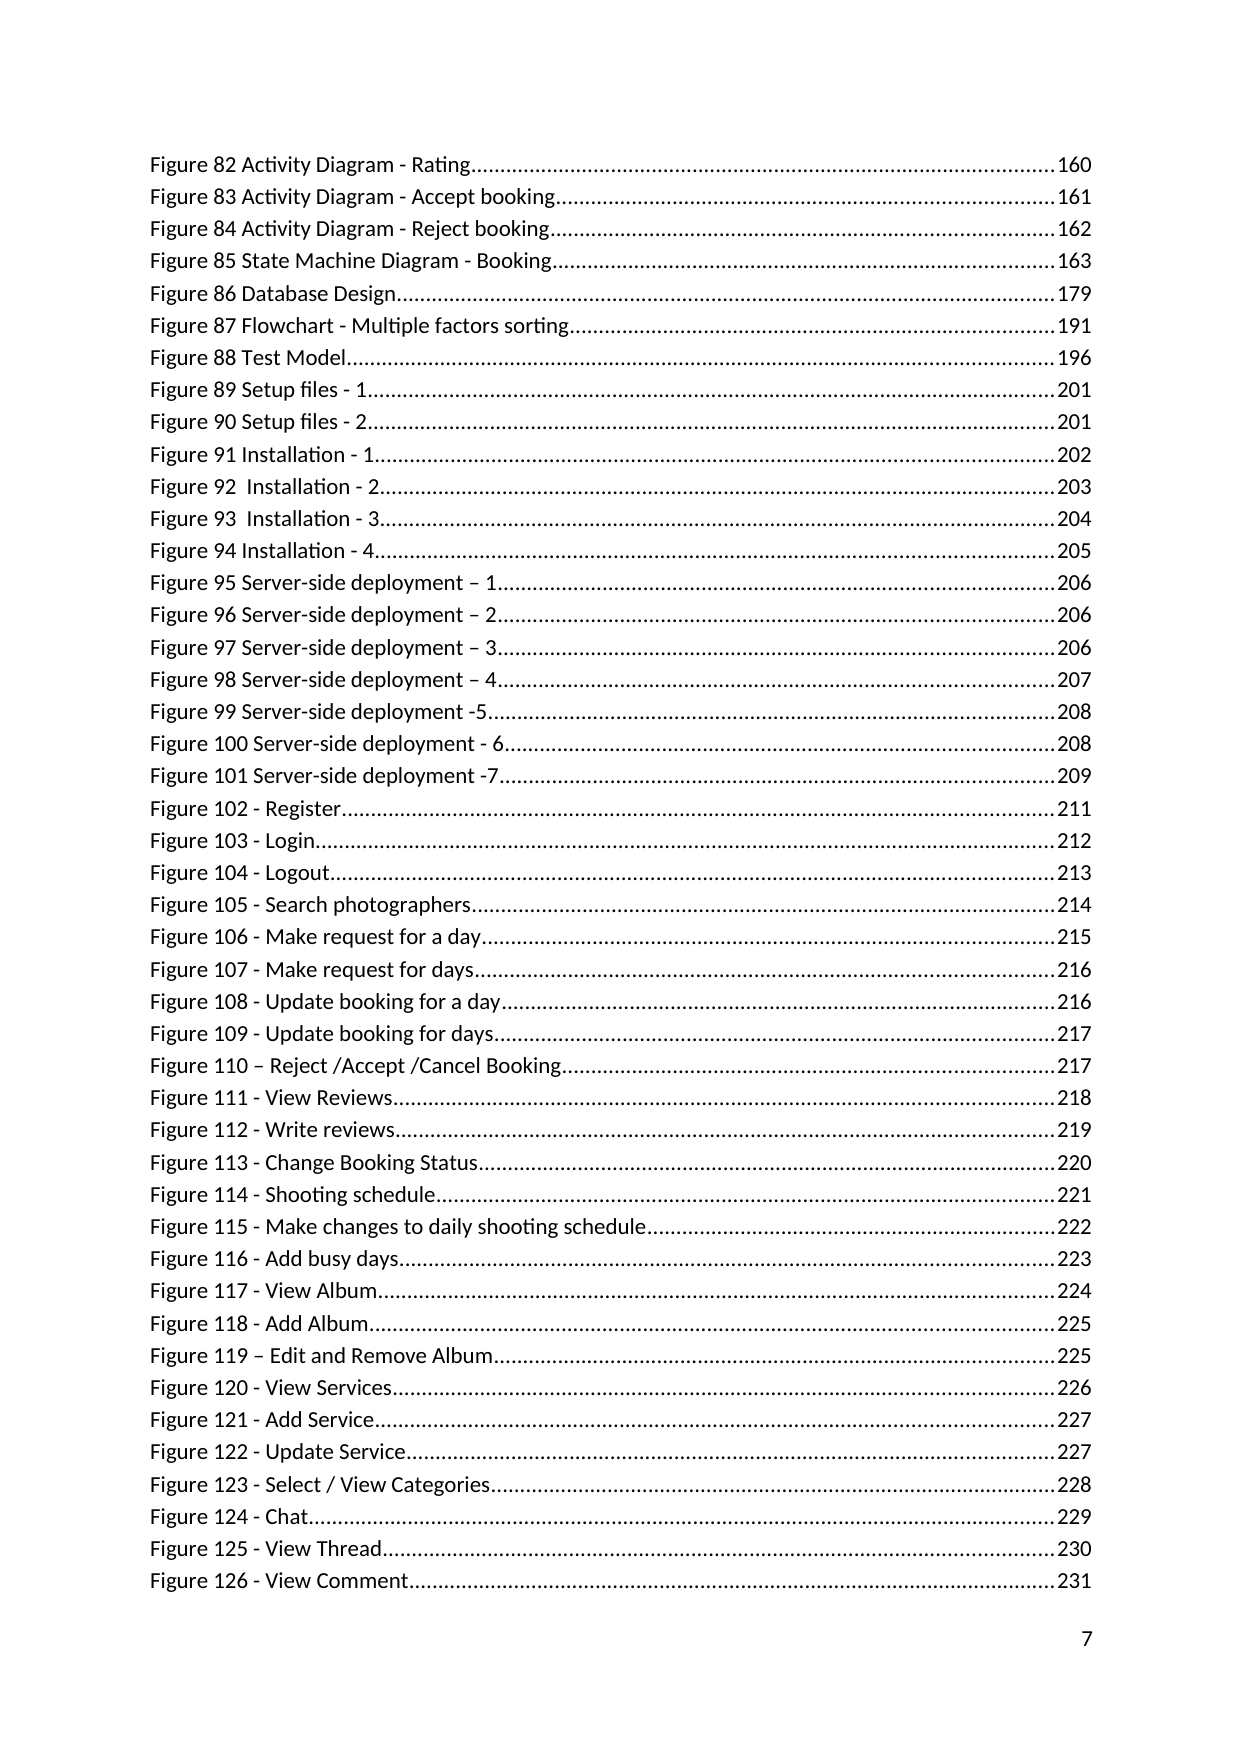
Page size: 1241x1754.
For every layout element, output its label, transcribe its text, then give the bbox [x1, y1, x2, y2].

text Figure 120 - View Services 226 [150, 1373, 1093, 1401]
text Figure 103 - Login 212 [150, 826, 1093, 854]
text Figure 93 Installation - 3 204 [150, 504, 1093, 532]
text Figure 94 Installation - 4 205 [150, 536, 1093, 564]
text Figure 99 Server-side deployment -5 208 [150, 697, 1093, 725]
text Figure 121 - Add Service 227 [150, 1405, 1093, 1433]
text Figure 109 - Update booking for days 217 [150, 1019, 1093, 1047]
text Figure 126 - View Comment 231 [150, 1566, 1093, 1594]
text Figure 100 Server-side deployment - 6 208 [150, 729, 1093, 757]
text Figure 87 Flowchart - Multiple factors sorting 191 [150, 311, 1093, 339]
text Figure 107 - Make request for days 216 [150, 955, 1093, 983]
text Figure 91 Installation - 1 202 [150, 440, 1093, 468]
text Figure 122 - Update Service 227 [150, 1437, 1093, 1466]
text Figure 97 Server-side deployment – 3 206 [150, 633, 1093, 661]
text Figure 123 - Select / View Categories 228 [150, 1470, 1093, 1498]
text Figure 92 Installation - 2 203 [150, 472, 1093, 500]
text Figure 112 - Write reviews 219 [150, 1116, 1093, 1144]
text Figure 98 Server-side deployment – 4 207 [150, 665, 1093, 693]
text Figure 82 Activity Diagram - Rating 160 [150, 150, 1093, 178]
text Figure 105 - Search photographers 214 [150, 890, 1093, 918]
text Figure 84 Activity Diagram - Reject booking 162 [150, 214, 1093, 242]
text Figure 95 Server-side deployment – 1 206 [150, 568, 1093, 596]
text Figure 110 – Reject /Accept /Cancel Booking 217 [150, 1051, 1093, 1079]
text Figure 114 - Shooting schedule 221 [150, 1180, 1093, 1208]
text Figure 115 - Make changes to daily shooting schedule 222 [150, 1212, 1093, 1240]
text Figure 83 Activity Diagram - Accept booking 161 [150, 182, 1093, 210]
text Figure 116 - Add busy days 223 [150, 1244, 1093, 1272]
text Figure 85 State Machine Diagram - Booking 163 [150, 247, 1093, 274]
text Figure 102 - Register 211 [150, 794, 1093, 822]
text Figure 88 Test Model 196 [150, 343, 1093, 371]
text Figure 111 - View Reviews 218 [150, 1083, 1093, 1111]
text Figure 106 - Make request for a day 215 [150, 922, 1093, 951]
text Figure 104 - Logout 213 [150, 858, 1093, 886]
text Figure 101 Server-side deployment -7 209 [150, 762, 1093, 789]
text Figure 125 - View Thread 230 [150, 1534, 1093, 1562]
text Figure 86 Database Design 179 [150, 279, 1093, 307]
text Figure 118 - Add Album 225 [150, 1309, 1093, 1337]
text Figure 90 Setup files - 2 201 [150, 407, 1093, 436]
text Figure 113 - Change Booking Status 220 [150, 1148, 1093, 1176]
text Figure 89 Setup files - 1 201 [150, 375, 1093, 403]
text Figure 117 - View Album 224 [150, 1277, 1093, 1304]
text Figure 124 - Chat 229 [150, 1502, 1093, 1530]
text Figure 119 – Edit and Remove Album 225 [150, 1341, 1093, 1369]
text Figure 96 Server-side deployment – 2 206 [150, 601, 1093, 629]
text Figure 108 - Update booking for a day 216 [150, 987, 1093, 1015]
